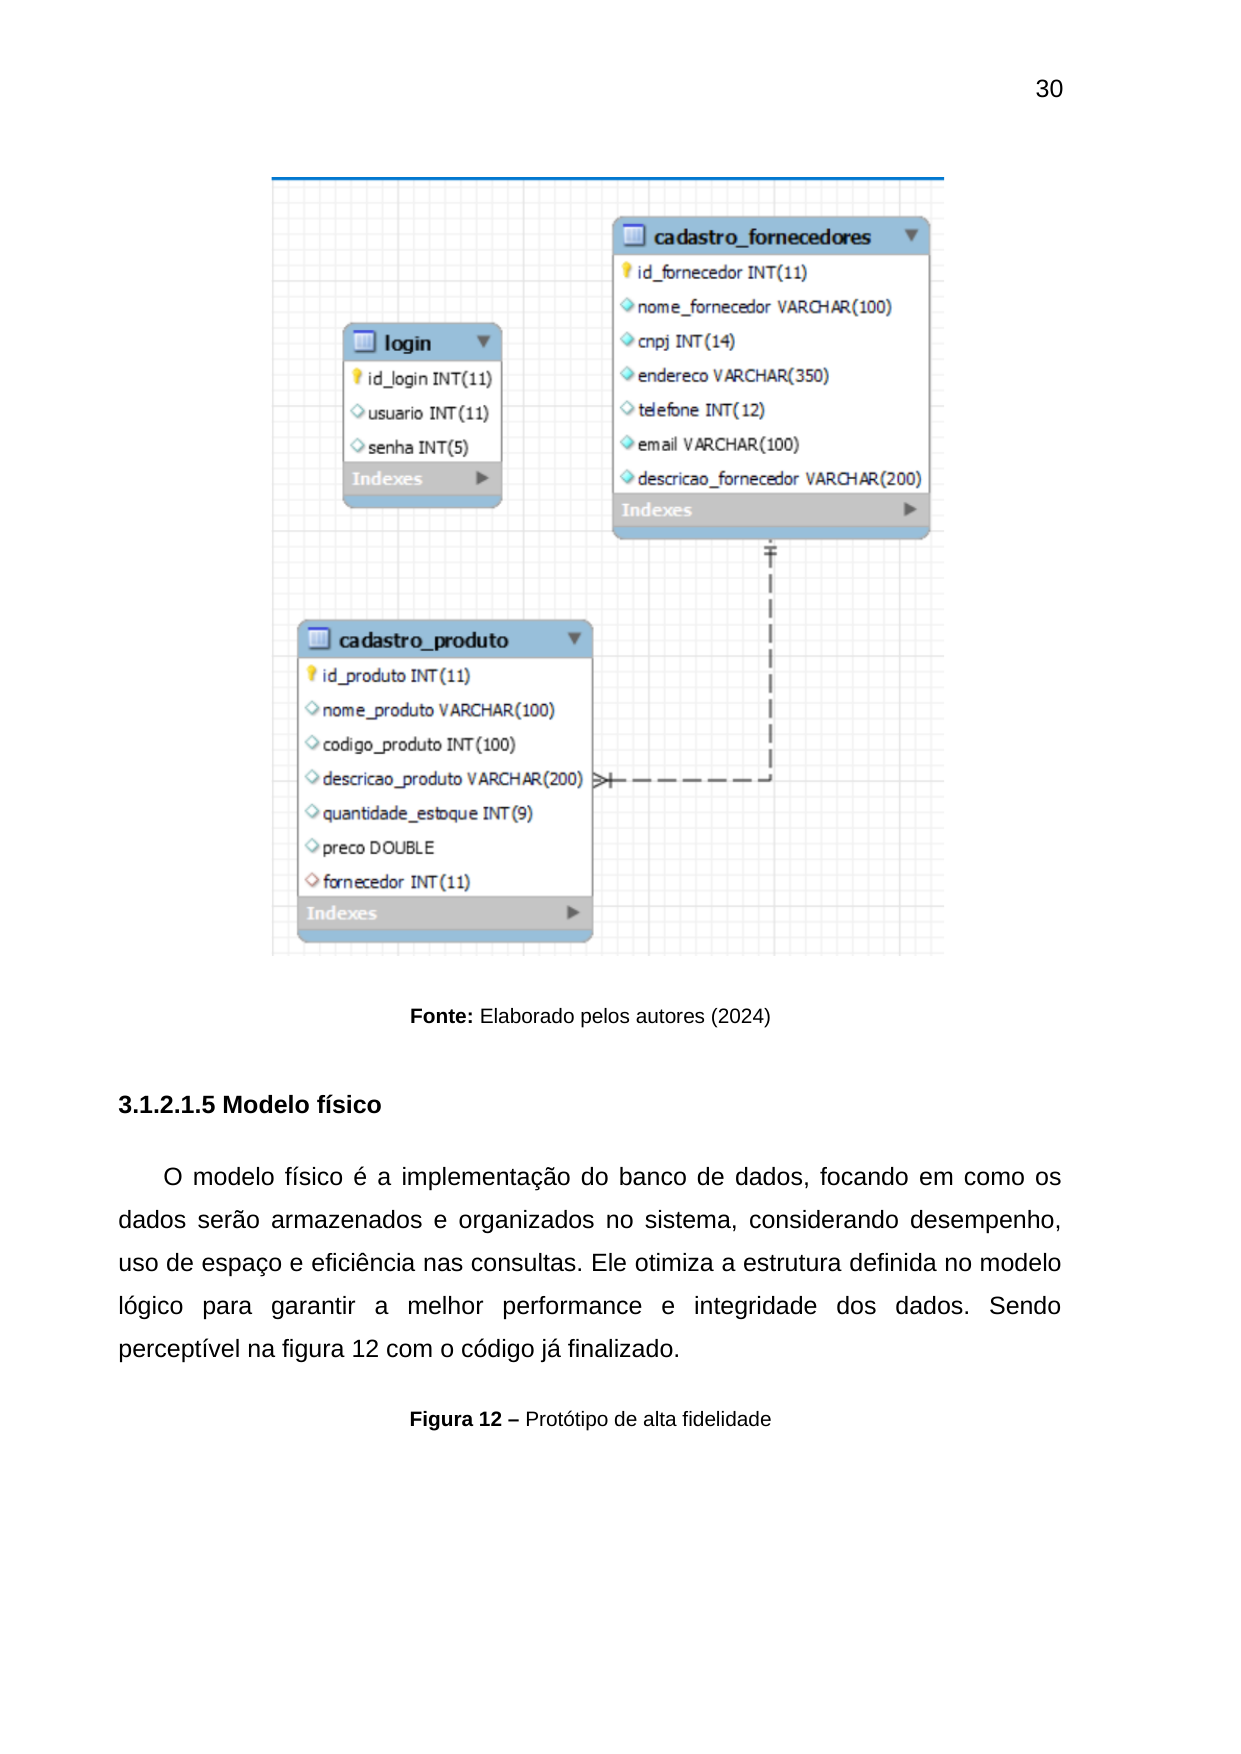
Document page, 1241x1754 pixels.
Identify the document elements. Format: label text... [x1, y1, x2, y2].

picture [271, 177, 945, 956]
text O modelo físico é a implementação do banco de dados, focando em como os dados serão armazenados e organizados no sistema, considerando desempenho, uso de espaço e eficiência nas consultas. Ele otimiza a estrutura definida no modelo lógico para garantir a melhor performance e integridade dos dados. Sendo perceptível na figura 12 com o código já finalizado. [118, 1162, 1063, 1363]
subtitle 3.1.2.1.5 Modelo físico [118, 1090, 1063, 1118]
text Figura 12 – Protótipo de alta fidelidade [118, 1407, 1063, 1431]
text Fonte: Elaborado pelos autores (2024) [118, 975, 1063, 1028]
